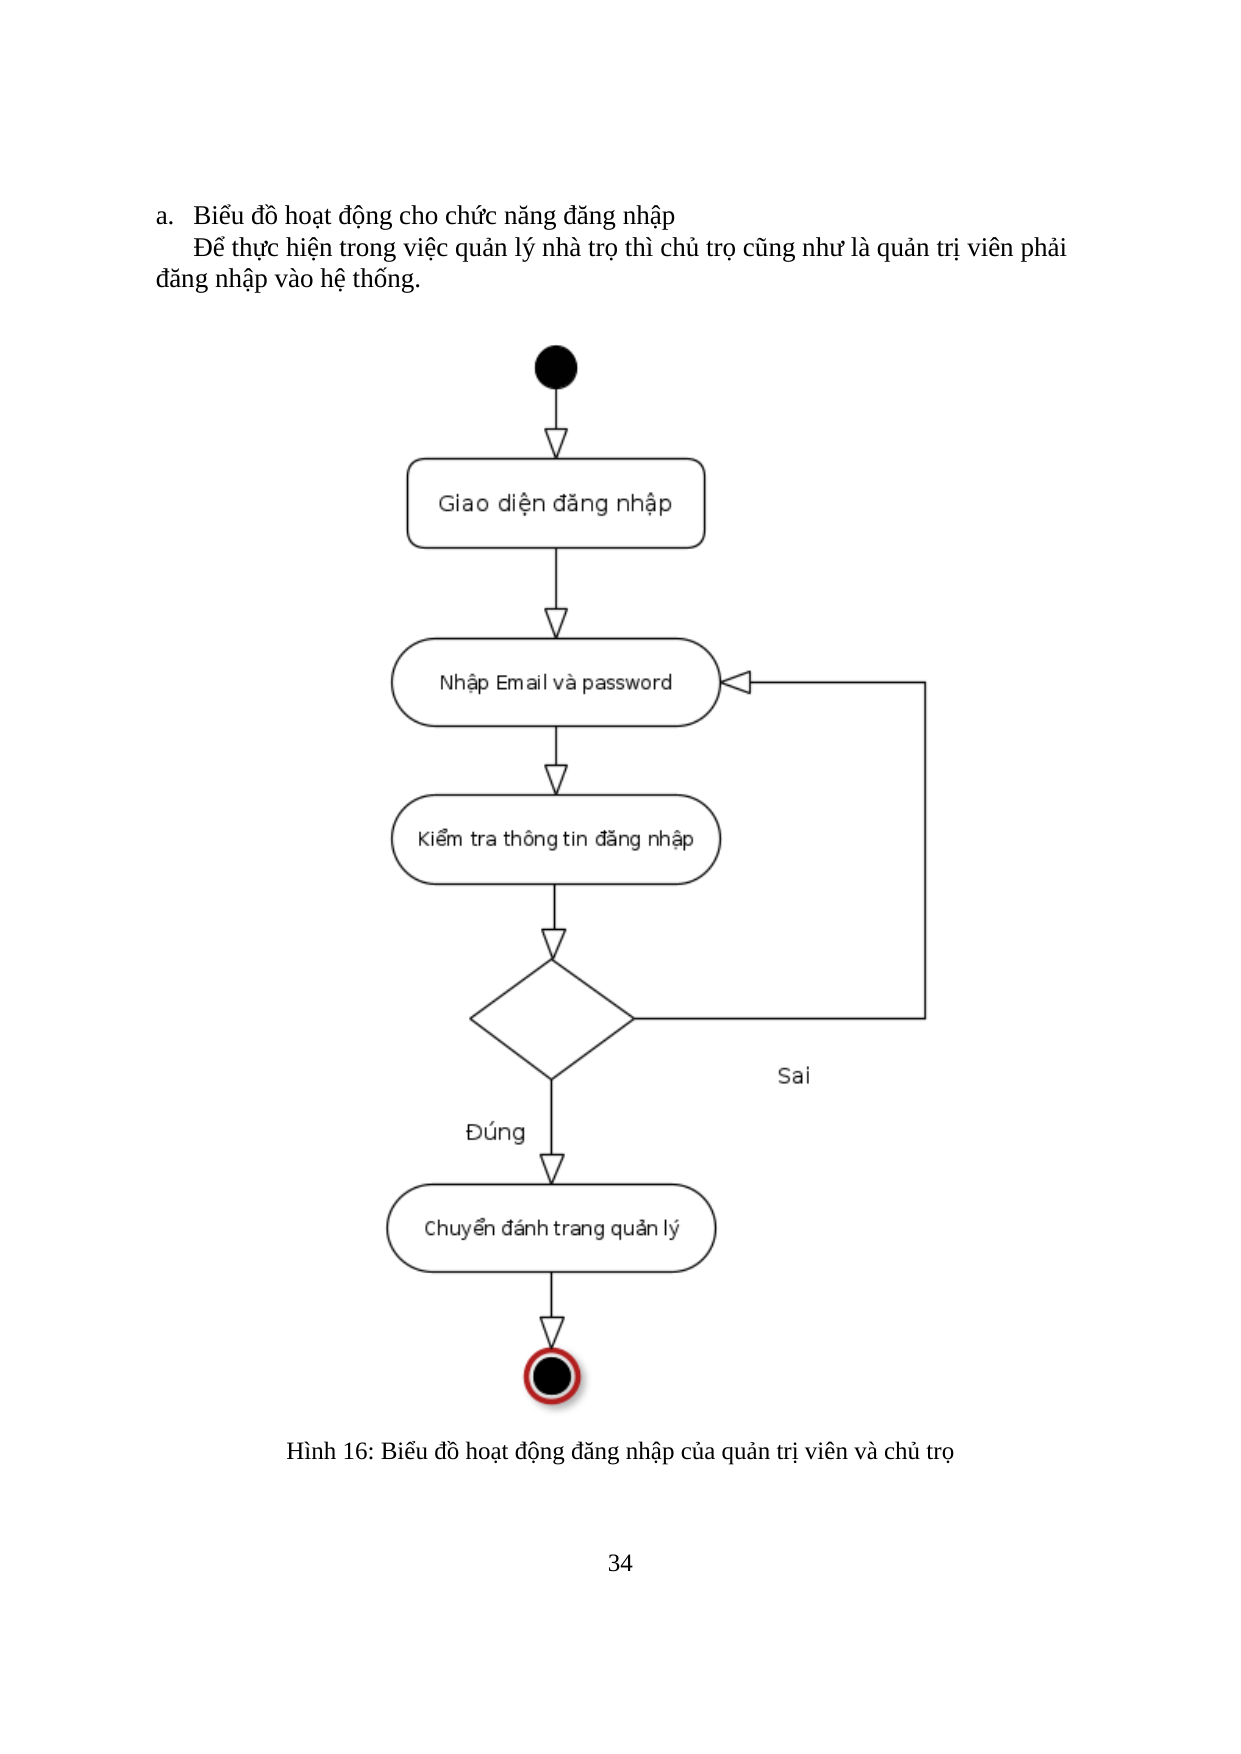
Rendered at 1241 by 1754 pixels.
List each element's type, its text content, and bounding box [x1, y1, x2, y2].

list Để thực hiện trong việc quản lý nhà trọ thì chủ trọ cũng như là quản trị viên phải đăng nhập vào hệ thống. [156, 231, 1122, 293]
list a. Biểu đồ hoạt động cho chức năng đăng nhập [156, 199, 1122, 231]
picture [271, 305, 970, 1431]
